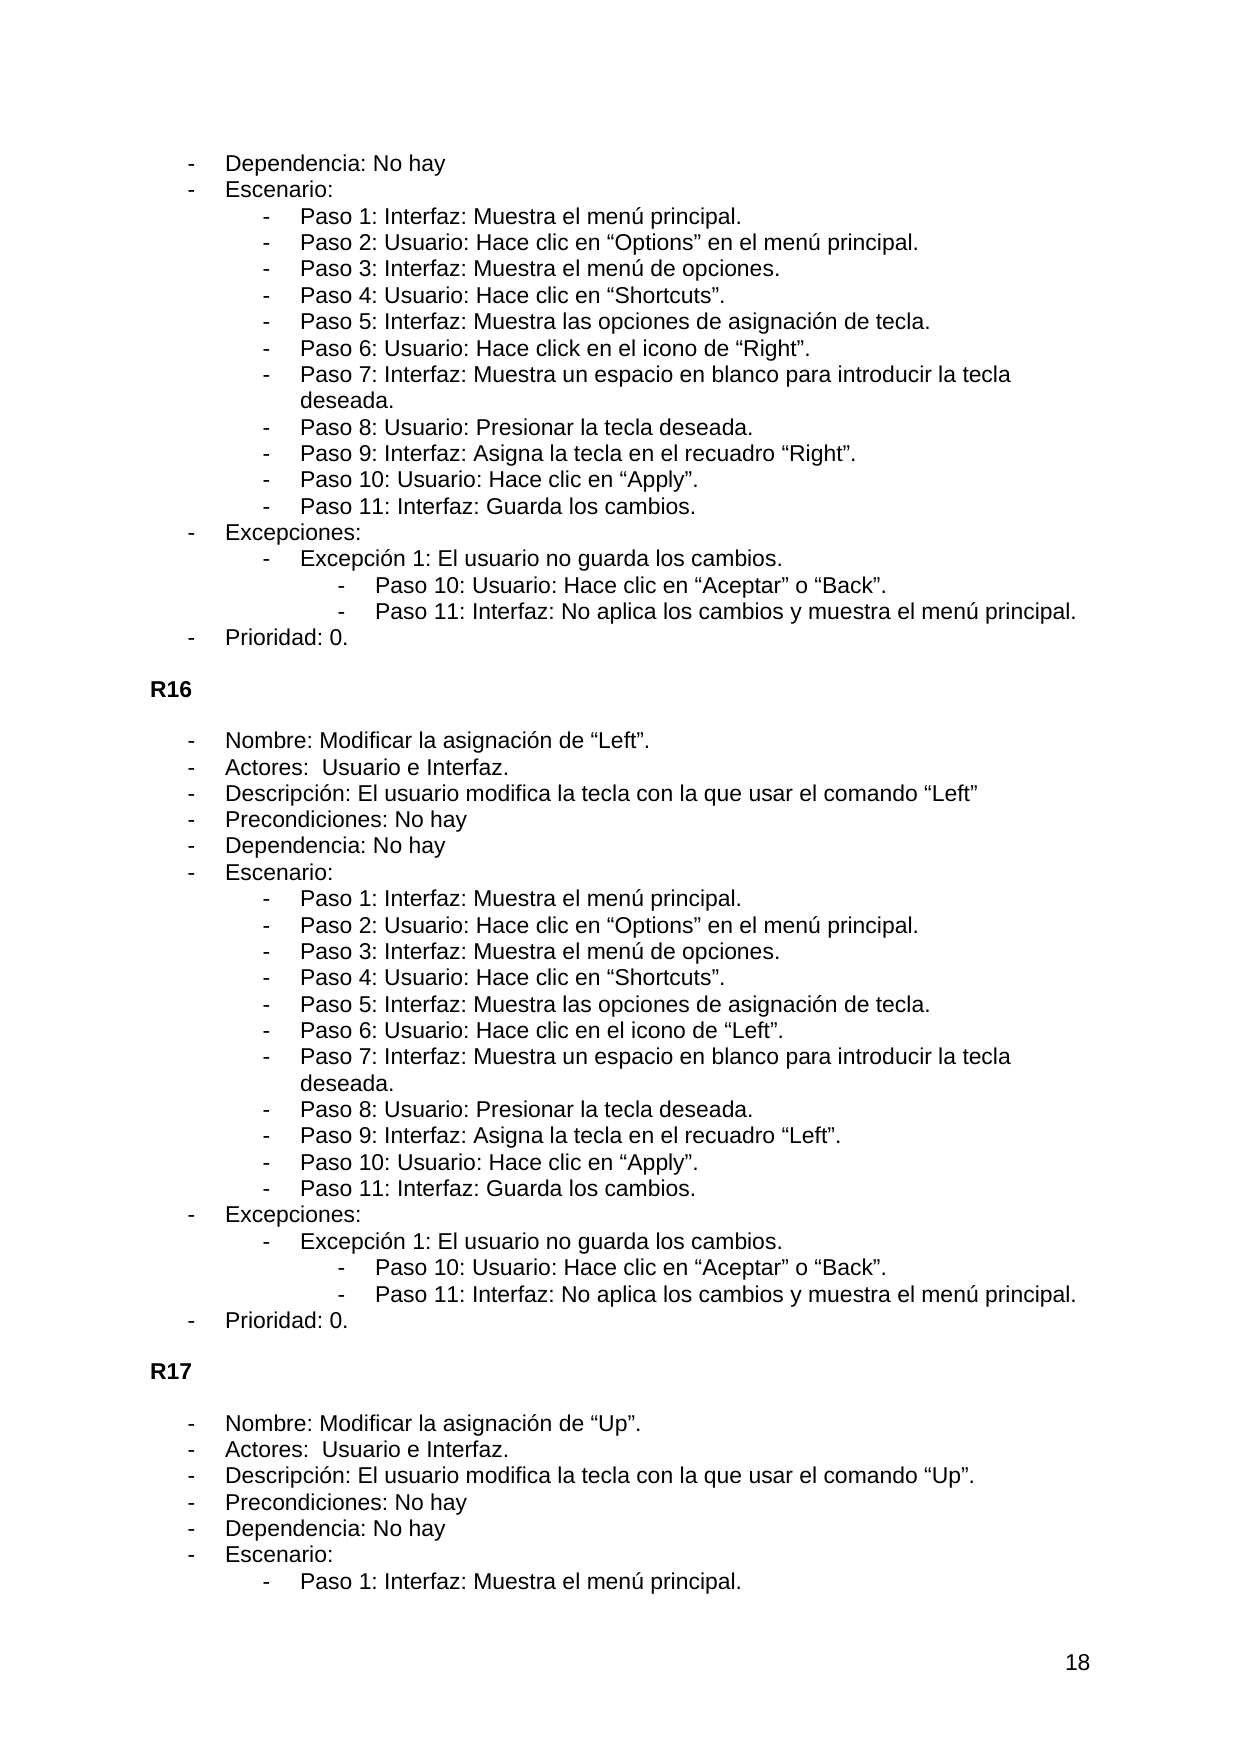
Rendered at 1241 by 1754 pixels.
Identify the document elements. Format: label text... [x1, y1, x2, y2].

list Paso 10: Usuario: Hace clic en “Aceptar” o “Back”. [337, 572, 1090, 598]
list Paso 1: Interfaz: Muestra el menú principal. [262, 203, 1090, 229]
list Escenario: [187, 176, 1090, 203]
list Paso 7: Interfaz: Muestra un espacio en blanco para introducir la tecla deseada. [262, 1043, 1090, 1096]
list Paso 5: Interfaz: Muestra las opciones de asignación de tecla. [262, 308, 1090, 334]
list Paso 11: Interfaz: Guarda los cambios. [262, 493, 1090, 519]
list Paso 11: Interfaz: Guarda los cambios. [262, 1175, 1090, 1201]
list Escenario: [187, 859, 1090, 885]
list Prioridad: 0. [187, 1307, 1090, 1333]
list Paso 6: Usuario: Hace clic en el icono de “Left”. [262, 1017, 1090, 1043]
list Descripción: El usuario modifica la tecla con la que usar el comando “Left” [187, 780, 1090, 806]
list Descripción: El usuario modifica la tecla con la que usar el comando “Up”. [187, 1462, 1090, 1489]
text R16 [150, 676, 1090, 702]
list Actores: Usuario e Interfaz. [187, 1436, 1090, 1462]
text R17 [150, 1358, 1090, 1384]
list Escenario: [187, 1541, 1090, 1568]
list Paso 8: Usuario: Presionar la tecla deseada. [262, 413, 1090, 440]
list Excepción 1: El usuario no guarda los cambios. [262, 1228, 1090, 1254]
list Paso 9: Interfaz: Asigna la tecla en el recuadro “Left”. [262, 1122, 1090, 1149]
list Paso 2: Usuario: Hace clic en “Options” en el menú principal. [262, 229, 1090, 255]
list Prioridad: 0. [187, 624, 1090, 651]
list Paso 1: Interfaz: Muestra el menú principal. [262, 885, 1090, 912]
list Nombre: Modificar la asignación de “Up”. [187, 1409, 1090, 1436]
list Paso 10: Usuario: Hace clic en “Aceptar” o “Back”. [337, 1254, 1090, 1281]
list Dependencia: No hay [187, 150, 1090, 176]
list Paso 4: Usuario: Hace clic en “Shortcuts”. [262, 964, 1090, 991]
list Paso 1: Interfaz: Muestra el menú principal. [262, 1568, 1090, 1594]
list Precondiciones: No hay [187, 806, 1090, 832]
list Paso 11: Interfaz: No aplica los cambios y muestra el menú principal. [337, 598, 1090, 624]
list Paso 9: Interfaz: Asigna la tecla en el recuadro “Right”. [262, 440, 1090, 466]
list Paso 3: Interfaz: Muestra el menú de opciones. [262, 938, 1090, 964]
list Paso 2: Usuario: Hace clic en “Options” en el menú principal. [262, 912, 1090, 938]
list Paso 6: Usuario: Hace click en el icono de “Right”. [262, 334, 1090, 361]
list Paso 7: Interfaz: Muestra un espacio en blanco para introducir la tecla deseada. [262, 361, 1090, 413]
list Excepciones: [187, 1201, 1090, 1228]
list Paso 8: Usuario: Presionar la tecla deseada. [262, 1096, 1090, 1122]
list Paso 10: Usuario: Hace clic en “Apply”. [262, 1149, 1090, 1175]
list Precondiciones: No hay [187, 1489, 1090, 1515]
list Paso 4: Usuario: Hace clic en “Shortcuts”. [262, 282, 1090, 308]
list Paso 11: Interfaz: No aplica los cambios y muestra el menú principal. [337, 1281, 1090, 1307]
list Actores: Usuario e Interfaz. [187, 753, 1090, 780]
list Paso 10: Usuario: Hace clic en “Apply”. [262, 466, 1090, 493]
list Paso 5: Interfaz: Muestra las opciones de asignación de tecla. [262, 991, 1090, 1017]
list Excepciones: [187, 519, 1090, 545]
list Paso 3: Interfaz: Muestra el menú de opciones. [262, 255, 1090, 282]
list Nombre: Modificar la asignación de “Left”. [187, 727, 1090, 753]
list Dependencia: No hay [187, 832, 1090, 859]
list Excepción 1: El usuario no guarda los cambios. [262, 545, 1090, 572]
list Dependencia: No hay [187, 1515, 1090, 1541]
